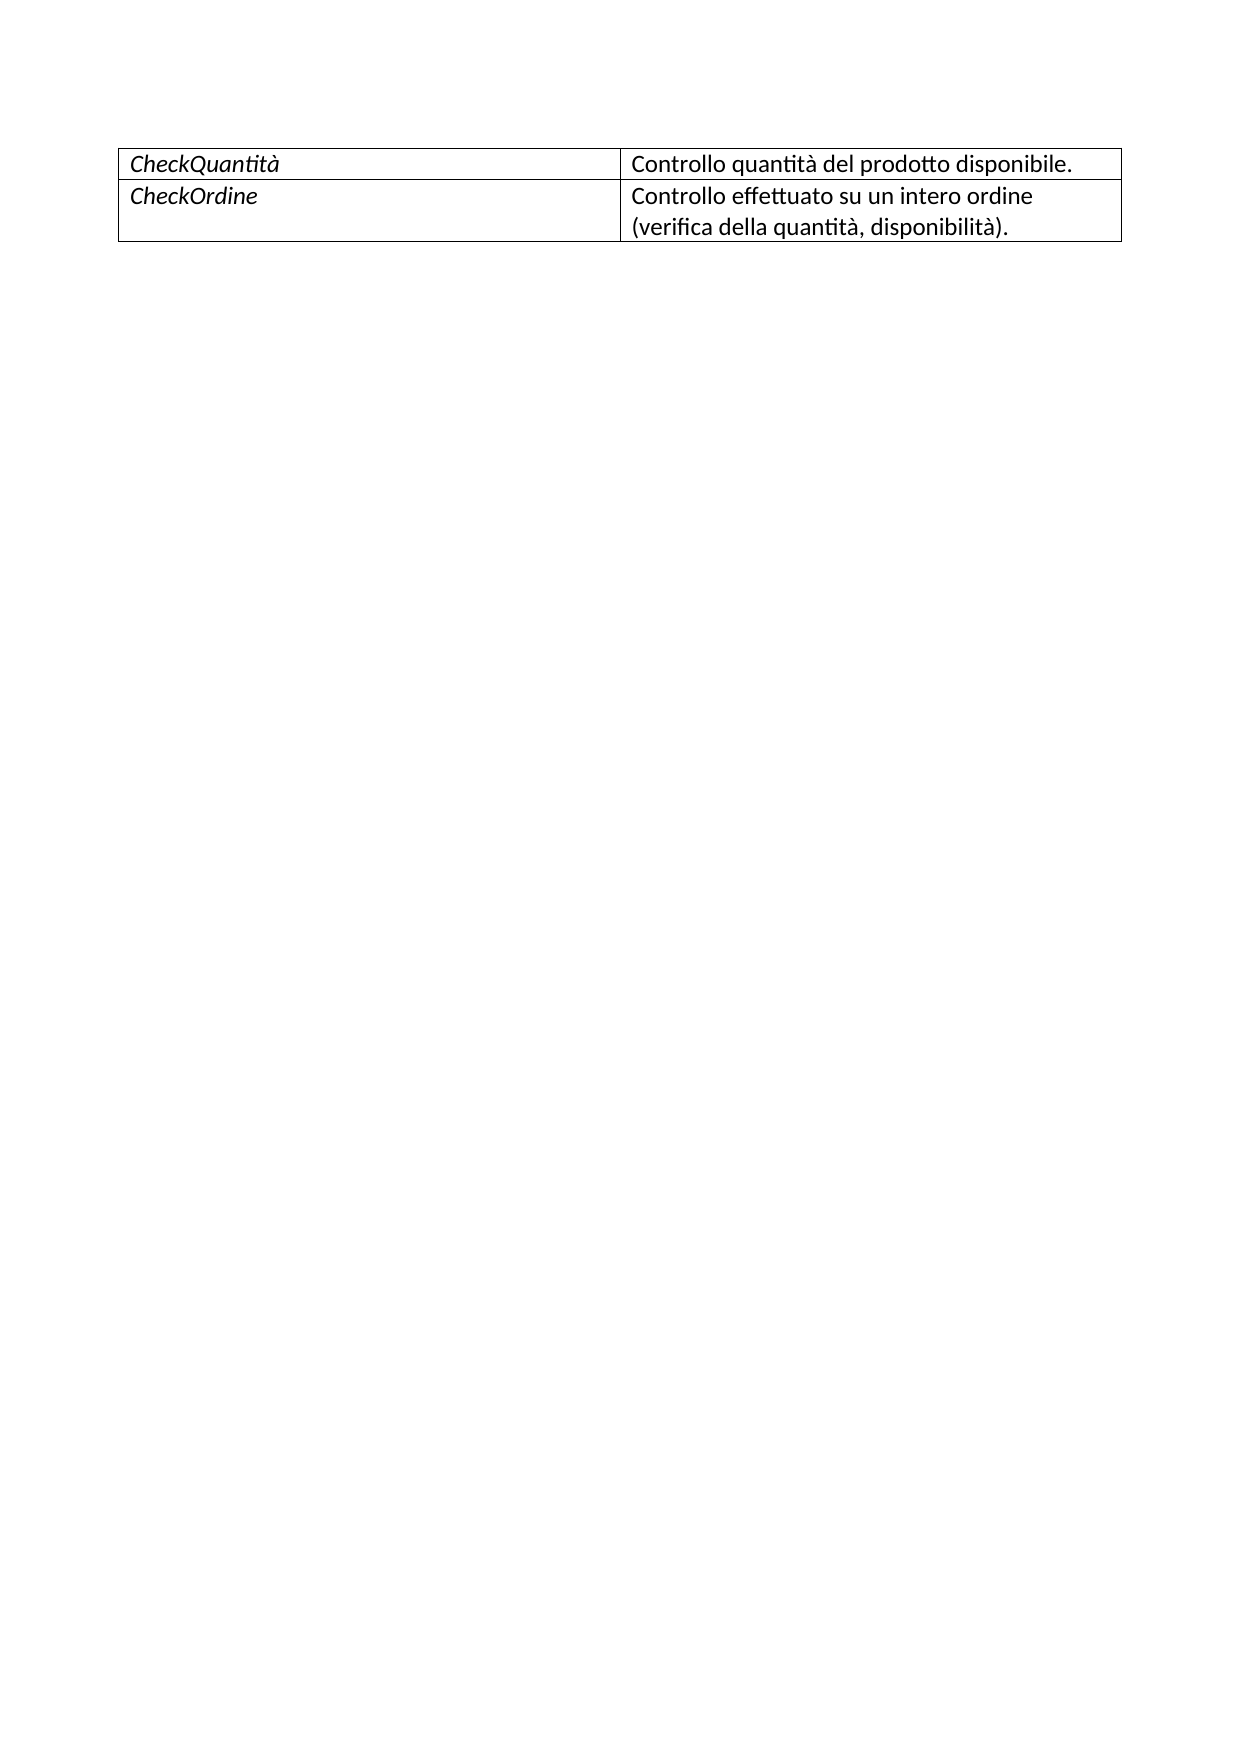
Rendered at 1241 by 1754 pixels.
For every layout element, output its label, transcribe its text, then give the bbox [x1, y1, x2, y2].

table_cell CheckQuantità [119, 149, 620, 179]
table_cell CheckOrdine [119, 180, 620, 241]
table_cell Controllo quantità del prodotto disponibile. [621, 149, 1121, 179]
table_cell Controllo effettuato su un intero ordine (verifica della quantità, disponibilità). [621, 180, 1121, 241]
